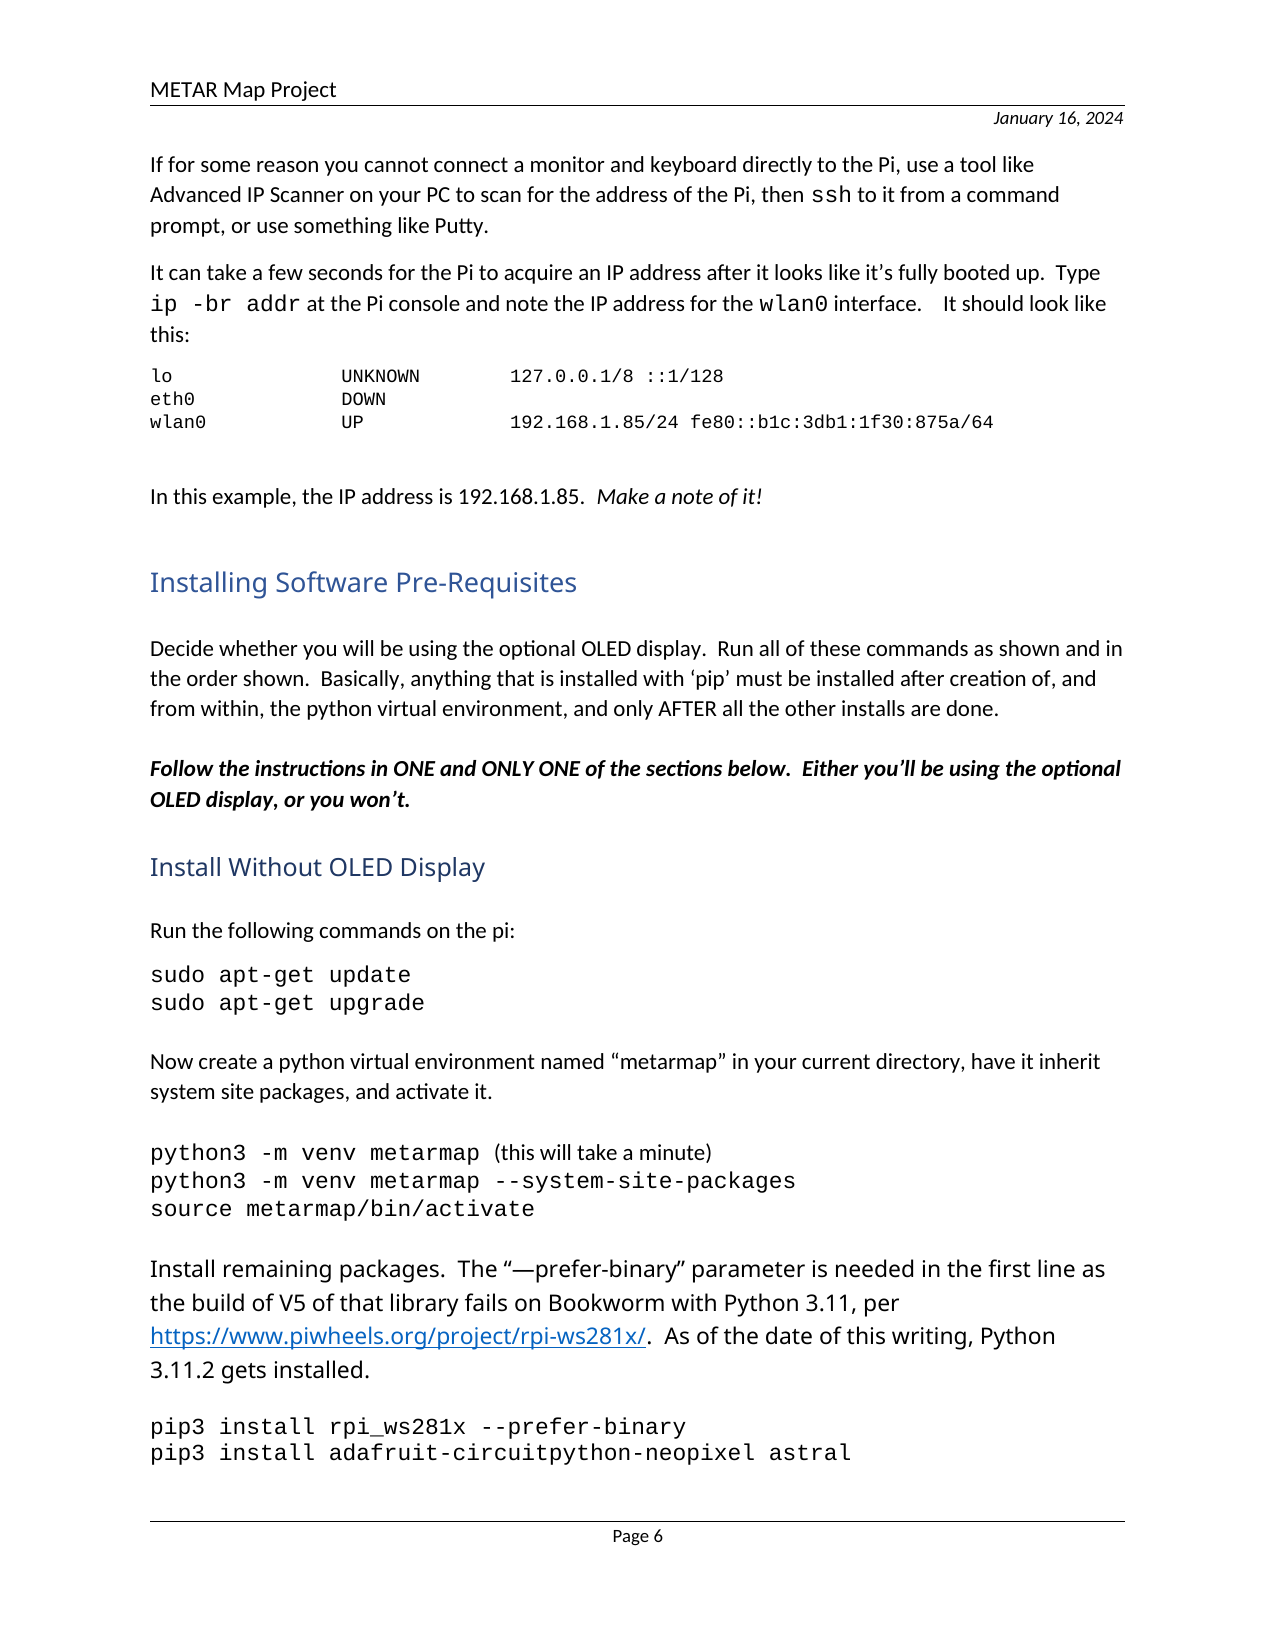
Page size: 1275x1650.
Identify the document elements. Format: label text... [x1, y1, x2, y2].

text Run the following commands on the pi: [150, 916, 1125, 944]
text Now create a python virtual environment named “metarmap” in your current directory, have it inherit system site packages, and activate it. [150, 1047, 1125, 1105]
text sudo apt-get update [150, 963, 1125, 989]
text python3 -m venv metarmap (this will take a minute) [150, 1138, 1125, 1167]
text It can take a few seconds for the Pi to acquire an IP address after it looks like it’s fully booted up. Type ip -br addr at the Pi console and note the IP address for the wlan0 interface. It should look like this: [150, 258, 1125, 348]
text wlan0 UP 192.168.1.85/24 fe80::b1c:3db1:1f30:875a/64 [150, 413, 1125, 434]
text If for some reason you cannot connect a monitor and keyboard directly to the Pi, use a tool like Advanced IP Scanner on your PC to scan for the address of the Pi, then ssh to it from a command prompt, or use something like Putty. [150, 150, 1125, 239]
text source metarmap/bin/activate [150, 1197, 1125, 1223]
text pip3 install adafruit-circuitpython-neopixel astral [150, 1442, 1125, 1468]
text pip3 install rpi_ws281x --prefer-binary [150, 1416, 1125, 1442]
text eth0 DOWN [150, 390, 1125, 411]
text Decide whether you will be using the optional OLED display. Run all of these commands as shown and in the order shown. Basically, anything that is installed with ‘pip’ must be installed after creation of, and from within, the python virtual environment, and only AFTER all the other installs are done. [150, 634, 1125, 722]
text Follow the instructions in ONE and ONLY ONE of the sections below. Either you’ll be using the optional OLED display, or you won’t. [150, 754, 1125, 813]
subtitle Install Without OLED Display [150, 849, 1125, 883]
text Install remaining packages. The “—prefer-binary” parameter is needed in the first line as the build of V5 of that library fails on Bookworm with Python 3.11, per https://www.piwheels.org/project/rpi-ws281x/. As of the date of this writing, Python 3.11.2 gets installed. [150, 1253, 1125, 1385]
text In this example, the IP address is 192.168.1.85. Make a note of it! [150, 482, 1125, 511]
subtitle Installing Software Pre-Requisites [150, 564, 1125, 601]
text lo UNKNOWN 127.0.0.1/8 ::1/128 [150, 367, 1125, 388]
text sudo apt-get upgrade [150, 991, 1125, 1017]
text python3 -m venv metarmap --system-site-packages [150, 1169, 1125, 1195]
